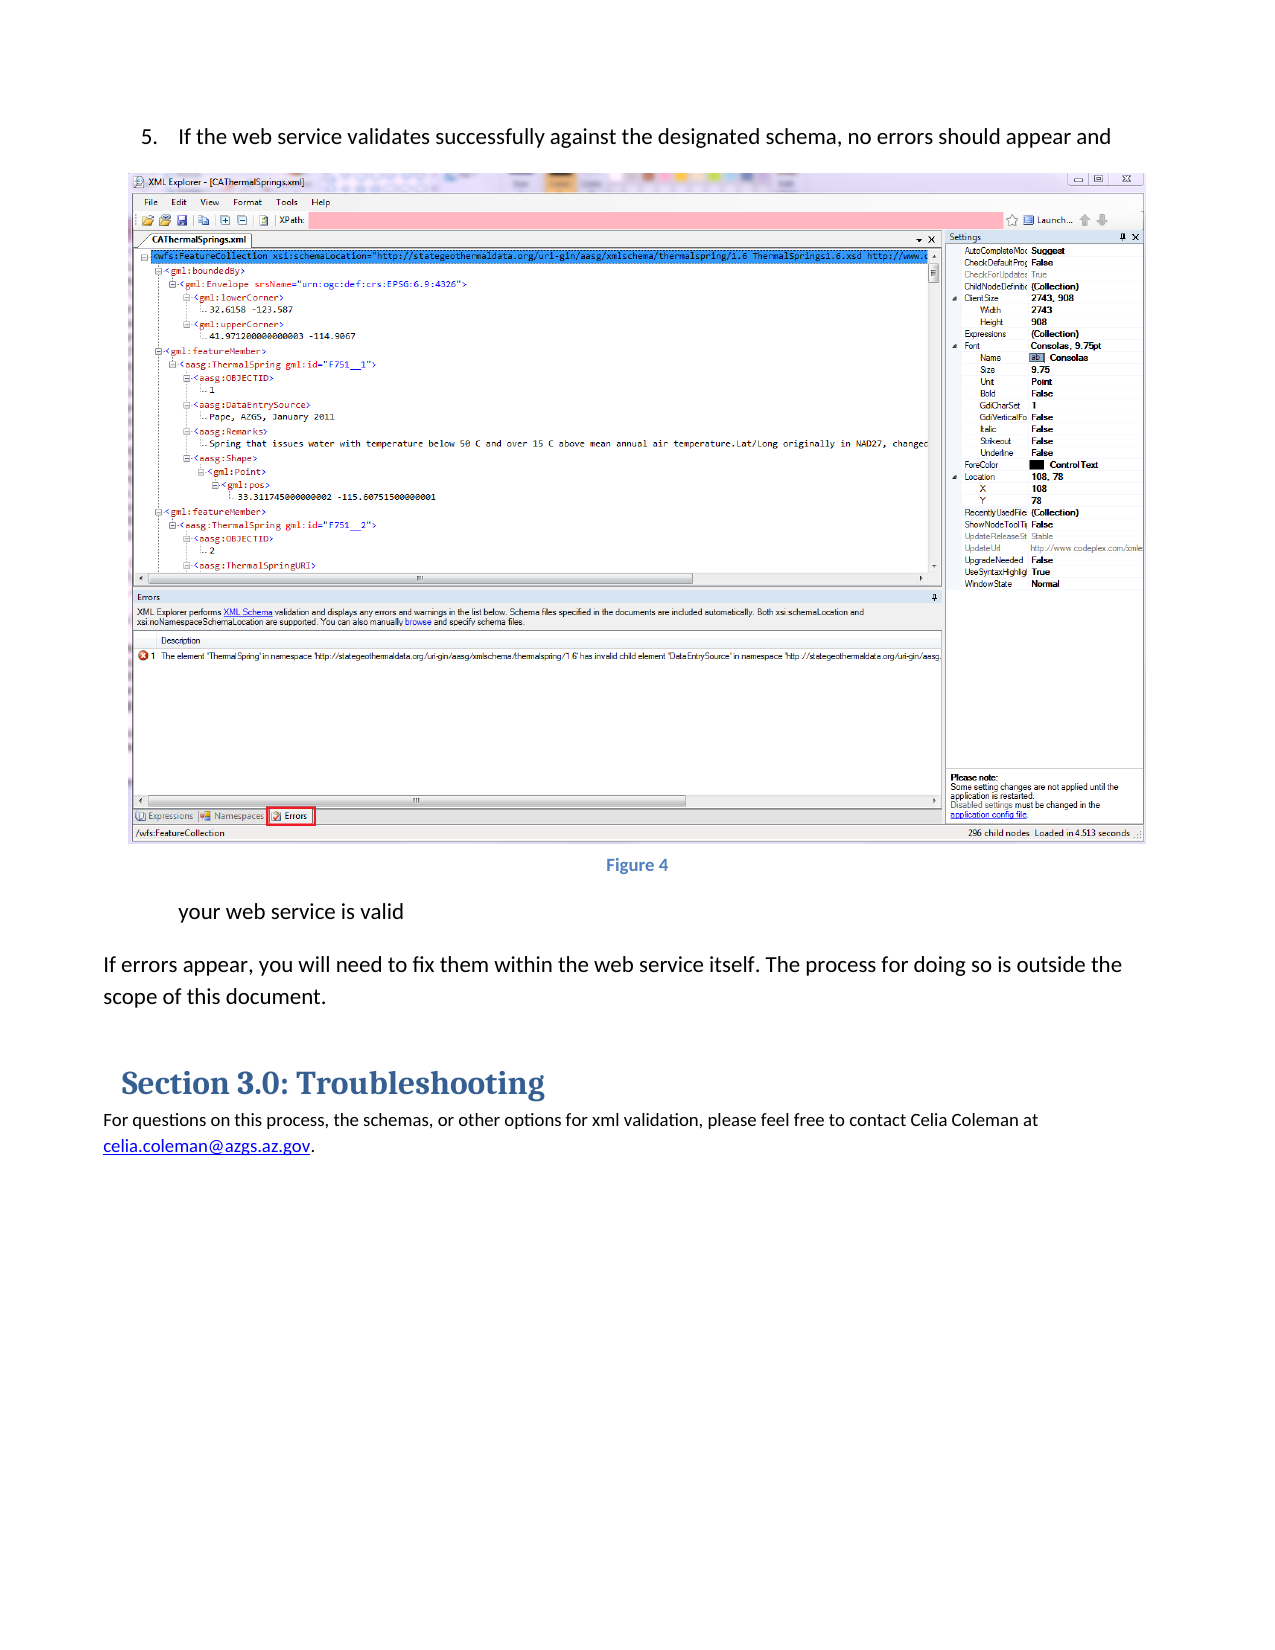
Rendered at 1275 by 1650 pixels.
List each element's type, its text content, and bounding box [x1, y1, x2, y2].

picture [128, 173, 1146, 844]
text If errors appear, you will need to fix them within the web service itself. The process for doing so is outside the scope of this document. [103, 950, 1172, 1010]
subtitle Section 3.0: Troubleshooting [122, 1064, 1172, 1103]
text For questions on this process, the schemas, or other options for xml validation, please feel free to contact Celia Coleman at celia.coleman@azgs.az.gov. [103, 1108, 1157, 1158]
